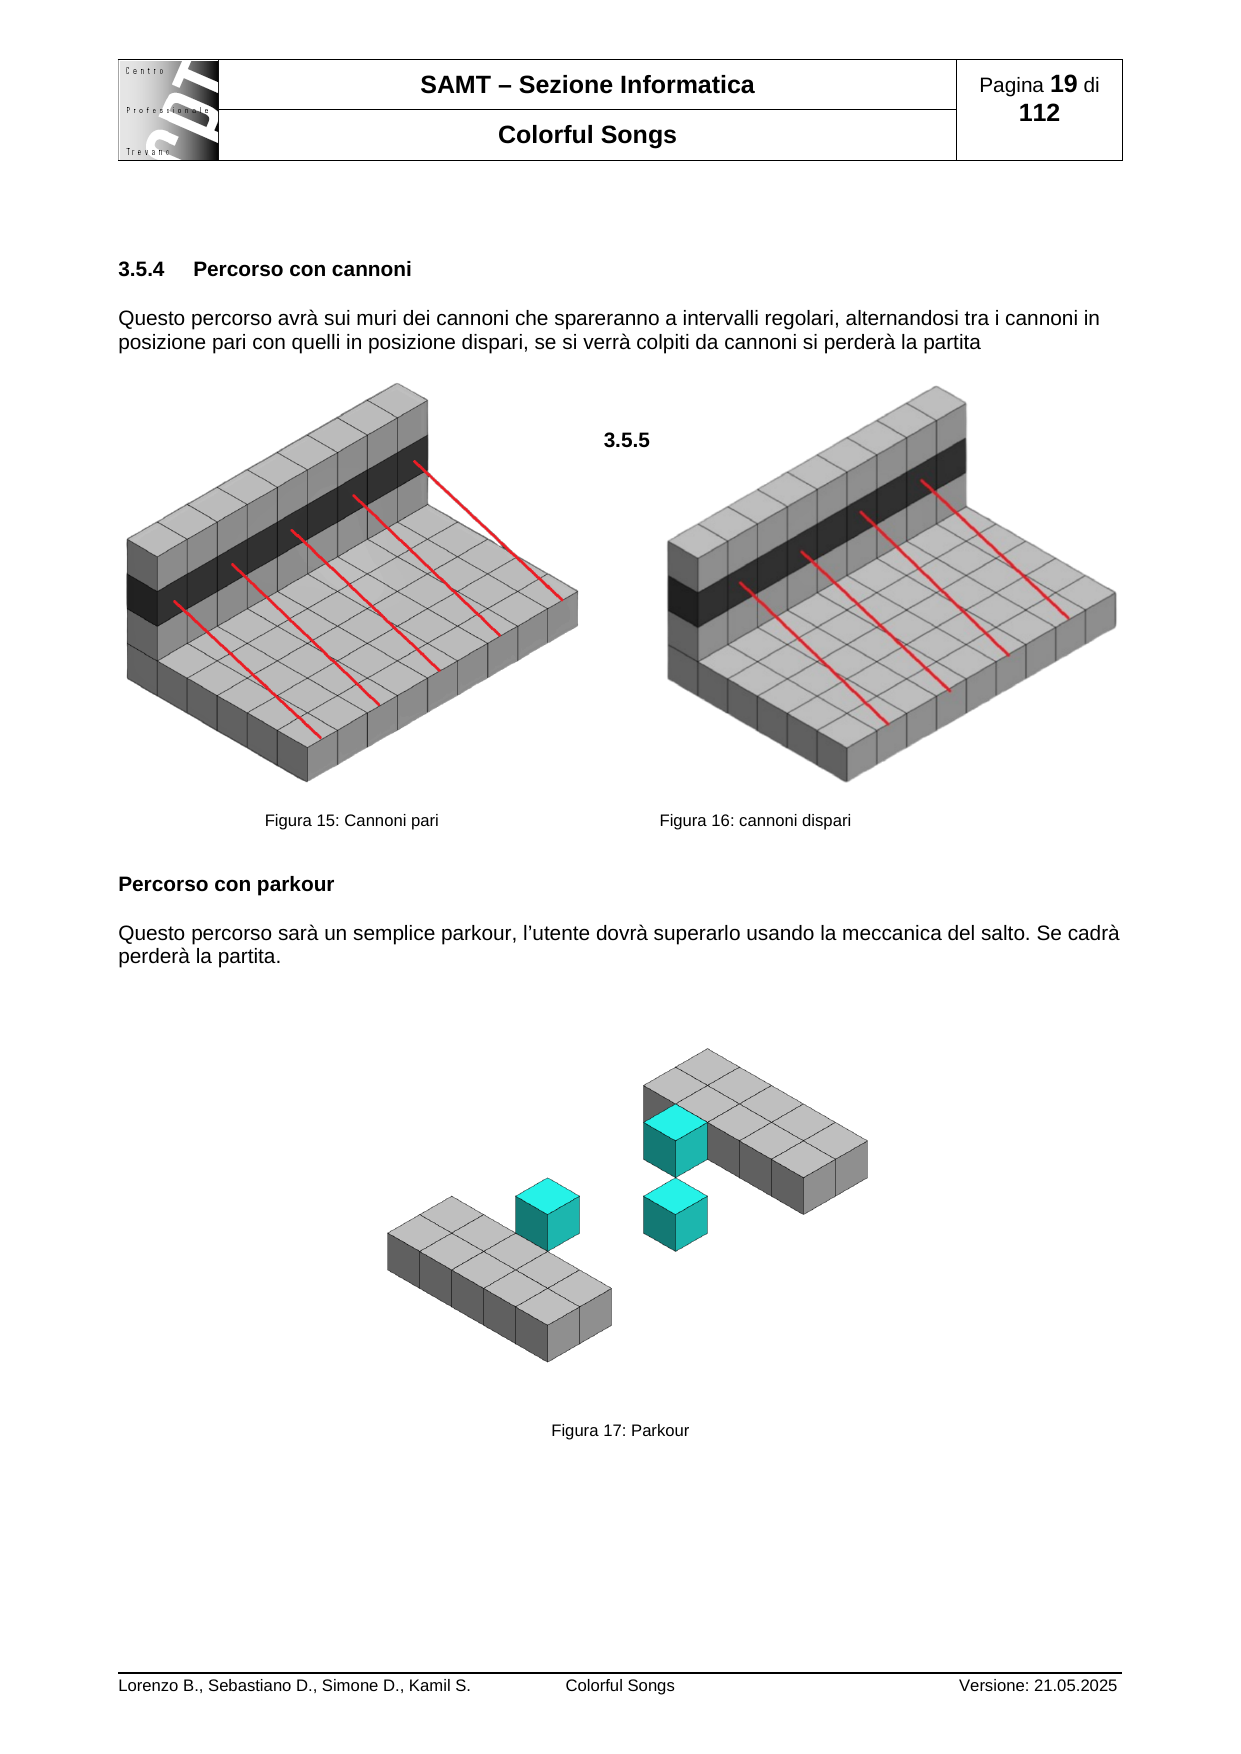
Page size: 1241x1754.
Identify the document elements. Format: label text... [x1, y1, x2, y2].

subtitle Percorso con cannoni [118, 257, 1122, 281]
picture [322, 993, 919, 1408]
picture [118, 381, 585, 789]
picture [659, 384, 1122, 789]
picture [118, 60, 219, 160]
text Questo percorso sarà un semplice parkour, l’utente dovrà superarlo usando la meccanica del salto. Se cadrà perderà la partita. [118, 920, 1122, 968]
text Questo percorso avrà sui muri dei cannoni che spareranno a intervalli regolari, alternandosi tra i cannoni in posizione pari con quelli in posizione dispari, se si verrà colpiti da cannoni si perderà la partita [118, 306, 1122, 378]
